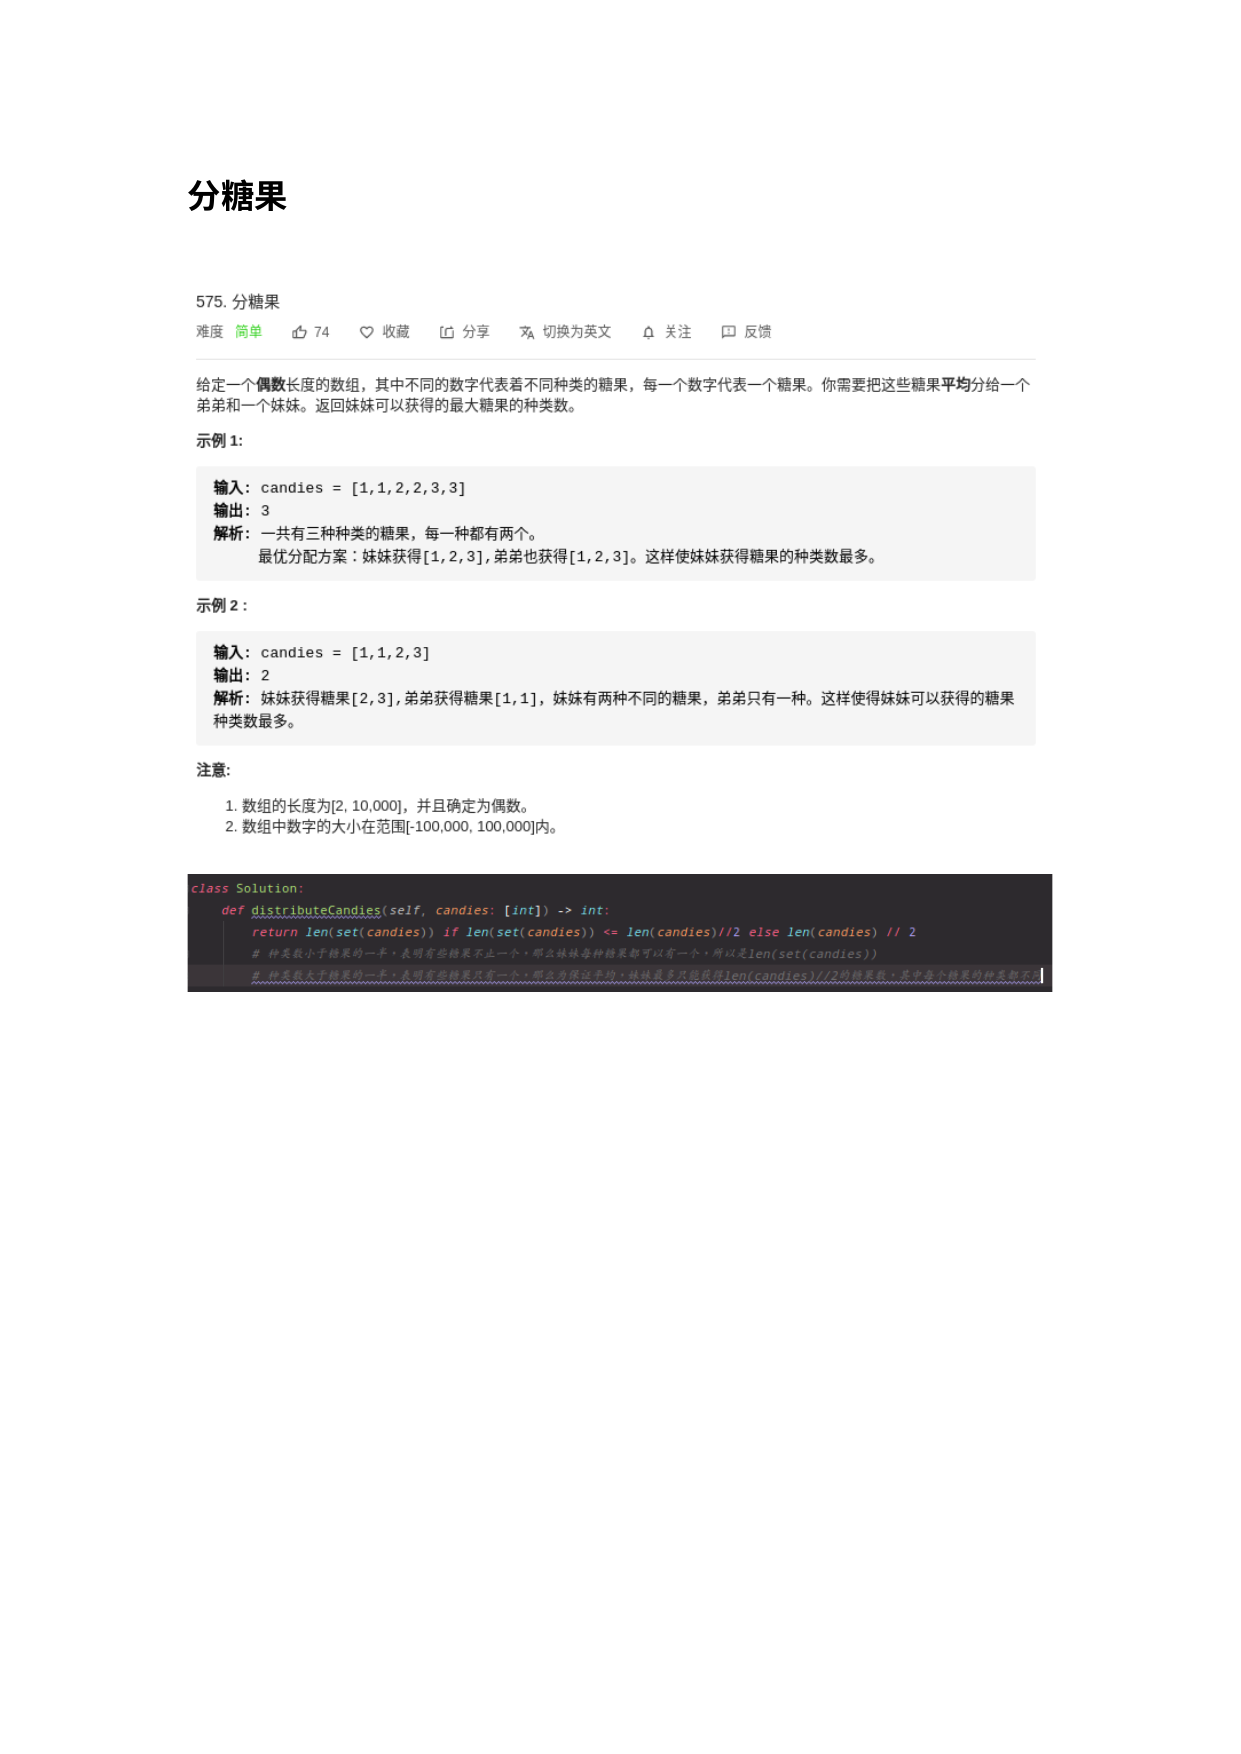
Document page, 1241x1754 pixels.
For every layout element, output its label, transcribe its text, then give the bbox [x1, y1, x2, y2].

picture [187, 289, 1053, 844]
picture [187, 874, 1053, 992]
subtitle 分糖果 [187, 162, 1053, 227]
